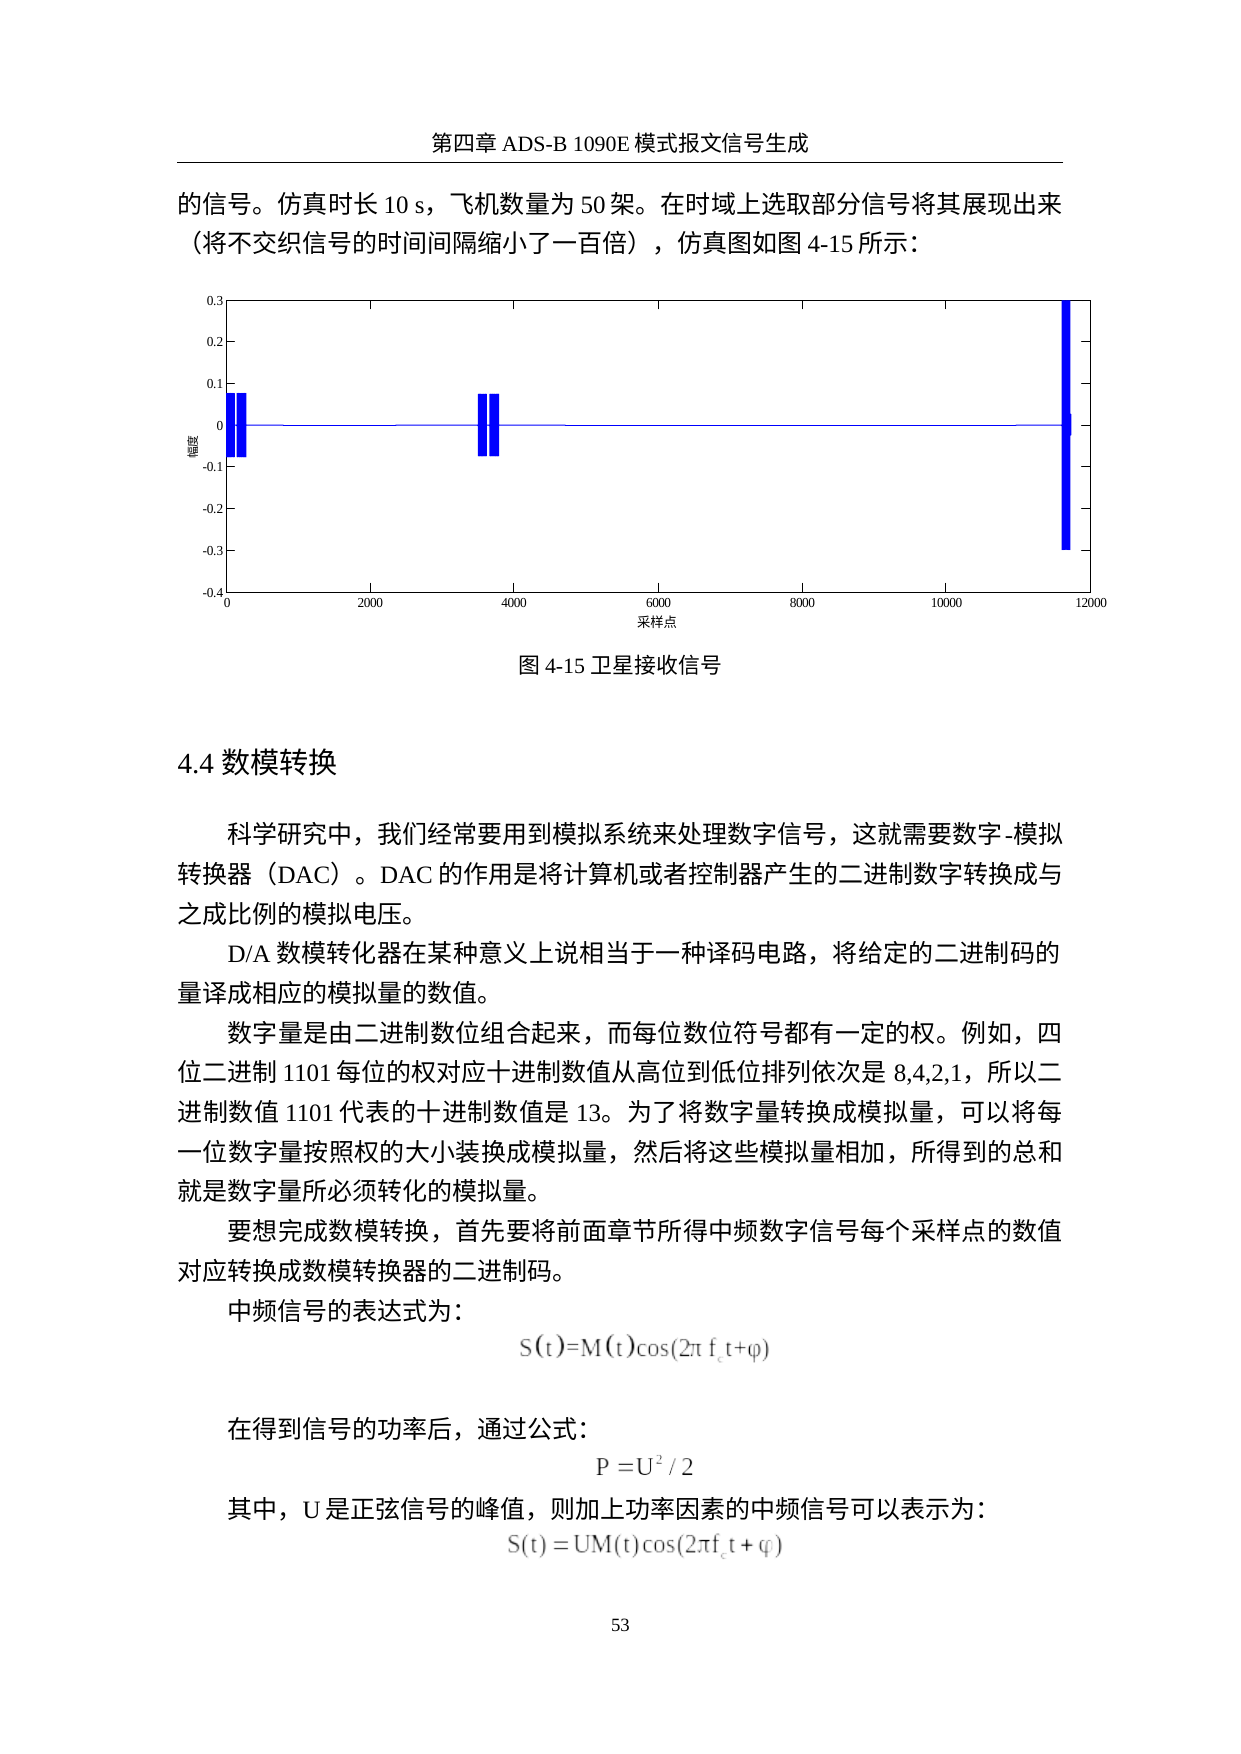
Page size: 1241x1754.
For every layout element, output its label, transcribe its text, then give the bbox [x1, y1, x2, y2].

text 数字量是由二进制数位组合起来，而每位数位符号都有一定的权。例如，四位二进制1101每位的权对应十进制数值从高位到低位排列依次是8,4,2,1，所以二进制数值1101代表的十进制数值是13。为了将数字量转换成模拟量，可以将每一位数字量按照权的大小装换成模拟量，然后将这些模拟量相加，所得到的总和就是数字量所必须转化的模拟量。 [177, 1011, 1063, 1210]
text 科学研究中，我们经常要用到模拟系统来处理数字信号，这就需要数字-模拟转换器（DAC）。DAC的作用是将计算机或者控制器产生的二进制数字转换成与之成比例的模拟电压。 [177, 813, 1063, 932]
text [177, 182, 1063, 262]
text 4.4 数模转换 [177, 721, 1063, 801]
text 在得到信号的功率后，通过公式： [177, 1408, 1063, 1448]
text D/A数模转化器在某种意义上说相当于一种译码电路，将给定的二进制码的量译成相应的模拟量的数值。 [177, 932, 1063, 1011]
text 其中，U是正弦信号的峰值，则加上功率因素的中频信号可以表示为： [177, 1488, 1063, 1527]
text 要想完成数模转换，首先要将前面章节所得中频数字信号每个采样点的数值对应转换成数模转换器的二进制码。 [177, 1210, 1063, 1289]
text 图4-15 卫星接收信号 [177, 644, 1063, 684]
text 中频信号的表达式为： [177, 1289, 1063, 1329]
